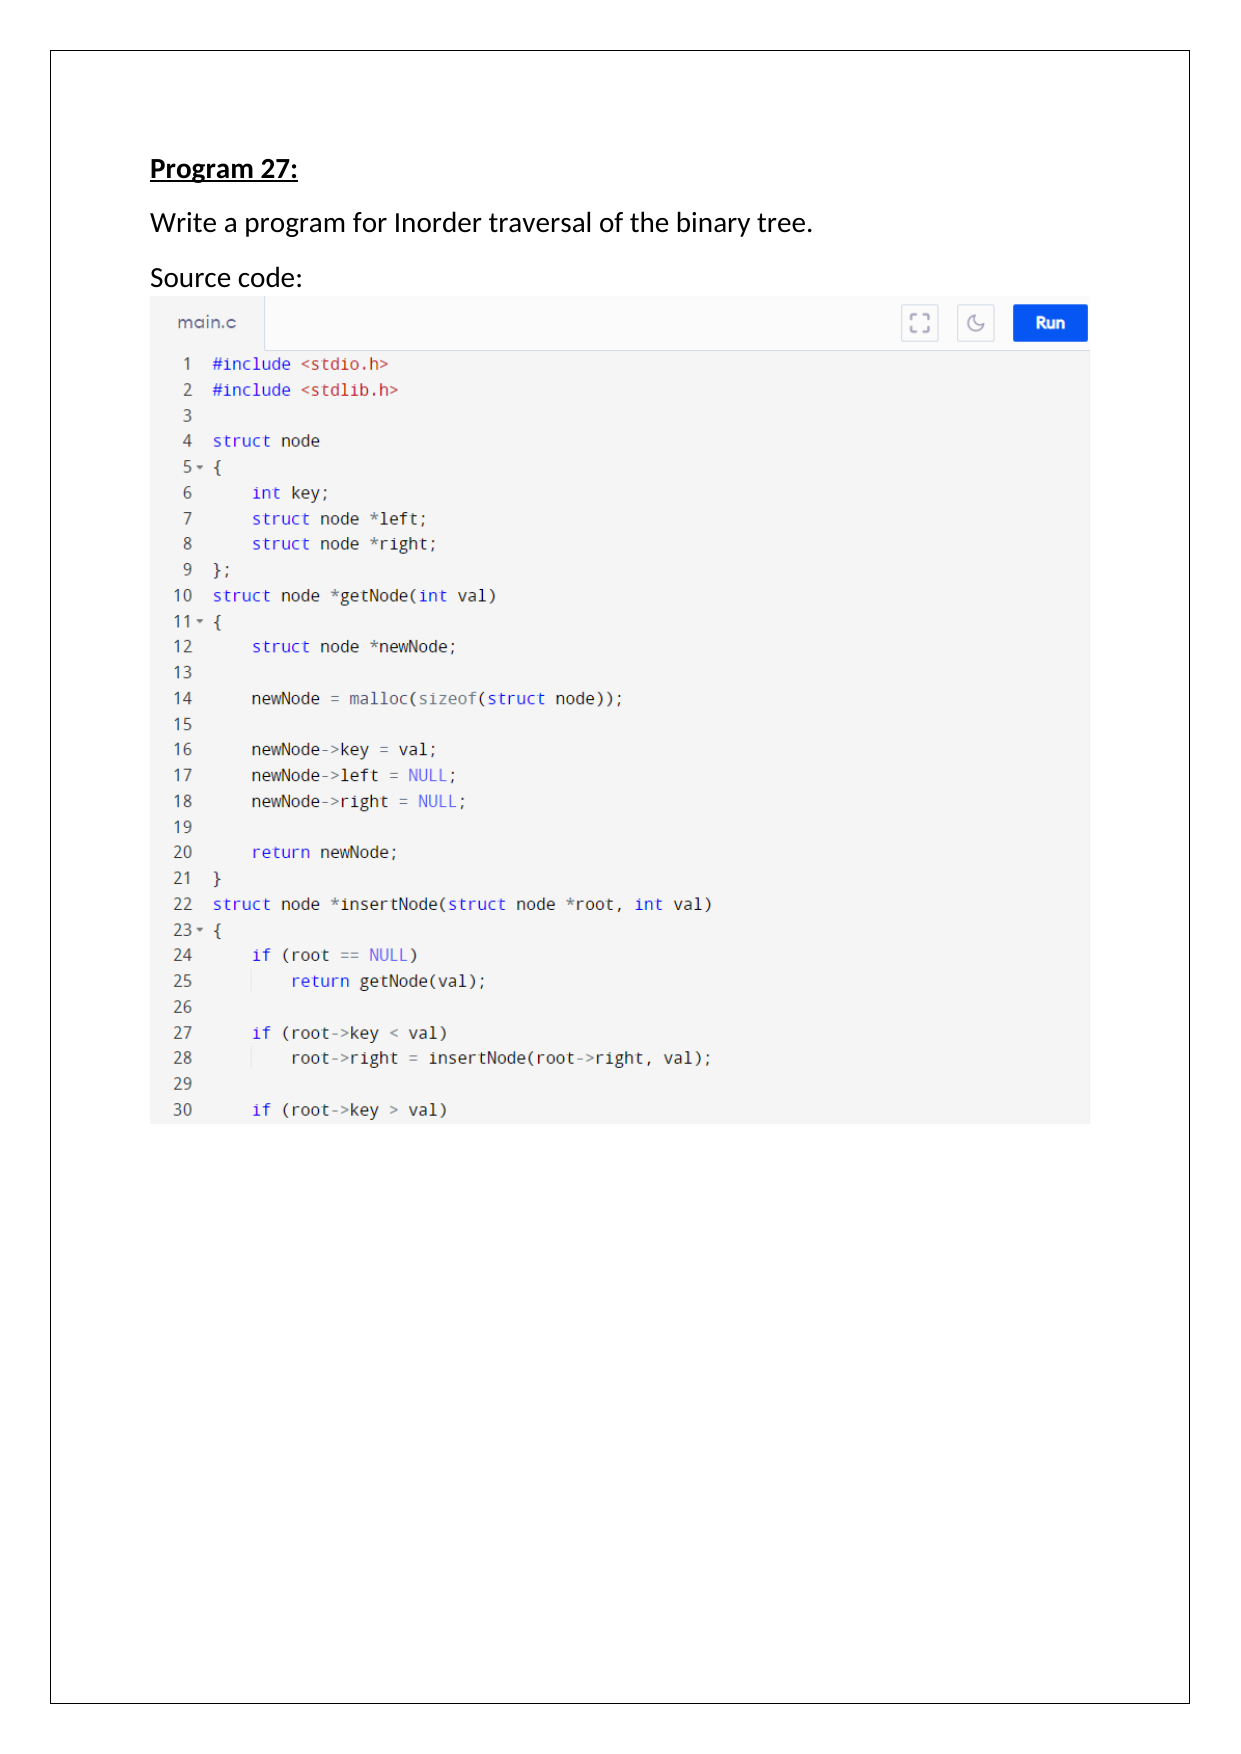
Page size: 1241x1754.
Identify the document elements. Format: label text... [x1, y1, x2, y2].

text Program 27: [150, 150, 1090, 186]
picture [150, 296, 1091, 1124]
text Write a program for Inorder traversal of the binary tree. [150, 204, 1090, 240]
text Source code: [150, 259, 1090, 296]
